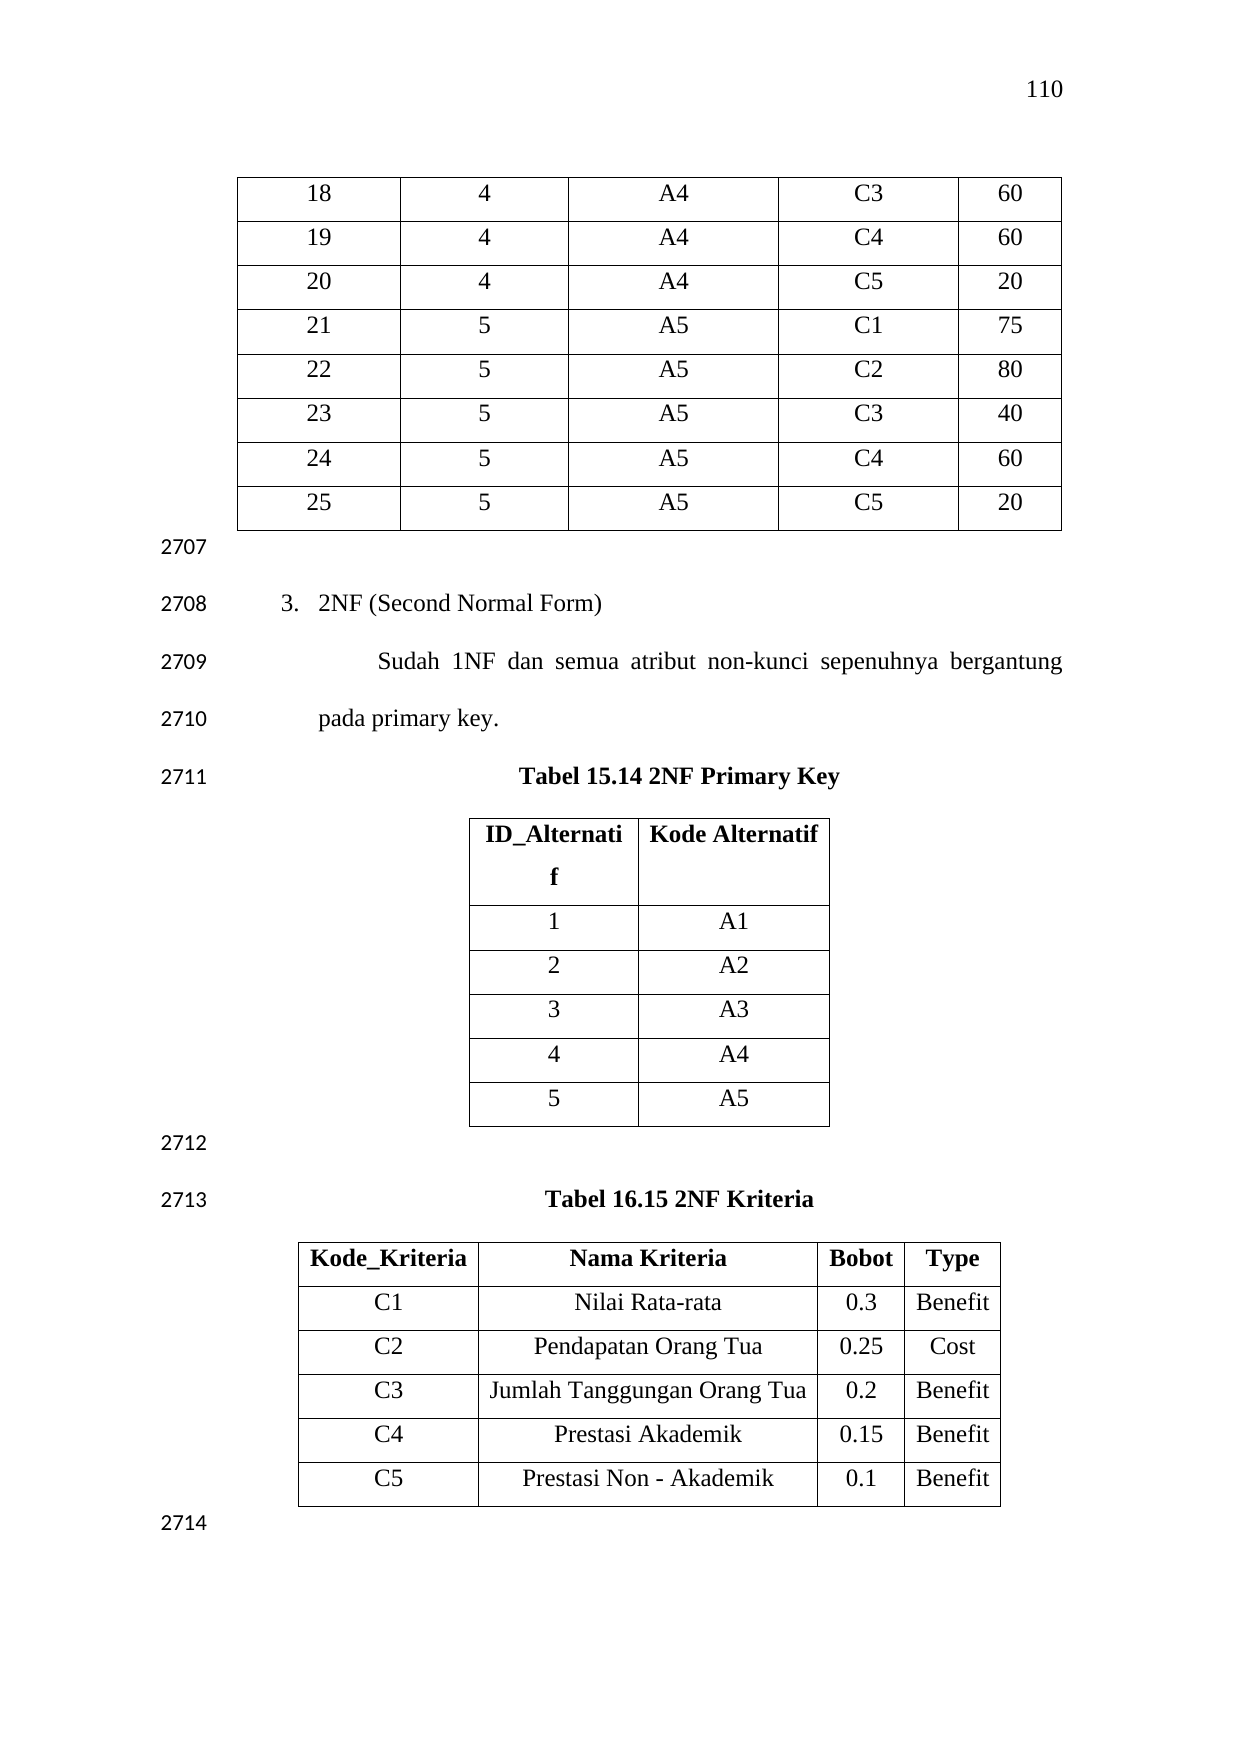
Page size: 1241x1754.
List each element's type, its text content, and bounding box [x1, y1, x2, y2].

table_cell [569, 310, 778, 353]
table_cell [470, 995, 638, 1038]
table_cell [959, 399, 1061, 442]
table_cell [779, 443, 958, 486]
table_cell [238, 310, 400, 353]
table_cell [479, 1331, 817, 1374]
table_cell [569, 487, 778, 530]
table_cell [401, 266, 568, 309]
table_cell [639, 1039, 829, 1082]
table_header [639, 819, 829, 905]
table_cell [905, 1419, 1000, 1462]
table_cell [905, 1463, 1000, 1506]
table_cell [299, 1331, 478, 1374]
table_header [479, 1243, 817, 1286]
list 2NF (Second Normal Form) [281, 588, 1063, 617]
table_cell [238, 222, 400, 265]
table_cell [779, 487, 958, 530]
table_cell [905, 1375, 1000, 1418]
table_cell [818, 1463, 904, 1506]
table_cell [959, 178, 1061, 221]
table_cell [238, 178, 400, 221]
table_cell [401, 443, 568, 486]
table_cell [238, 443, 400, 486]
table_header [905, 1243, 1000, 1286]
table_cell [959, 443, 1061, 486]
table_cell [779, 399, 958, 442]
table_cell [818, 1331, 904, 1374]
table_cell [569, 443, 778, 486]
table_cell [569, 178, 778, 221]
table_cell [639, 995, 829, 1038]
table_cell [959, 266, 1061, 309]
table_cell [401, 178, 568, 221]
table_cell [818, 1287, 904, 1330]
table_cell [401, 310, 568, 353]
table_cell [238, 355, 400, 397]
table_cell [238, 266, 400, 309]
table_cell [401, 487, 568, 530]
list Sudah 1NF dan semua atribut non-kunci sepenuhnya bergantung pada primary key. [318, 646, 1063, 732]
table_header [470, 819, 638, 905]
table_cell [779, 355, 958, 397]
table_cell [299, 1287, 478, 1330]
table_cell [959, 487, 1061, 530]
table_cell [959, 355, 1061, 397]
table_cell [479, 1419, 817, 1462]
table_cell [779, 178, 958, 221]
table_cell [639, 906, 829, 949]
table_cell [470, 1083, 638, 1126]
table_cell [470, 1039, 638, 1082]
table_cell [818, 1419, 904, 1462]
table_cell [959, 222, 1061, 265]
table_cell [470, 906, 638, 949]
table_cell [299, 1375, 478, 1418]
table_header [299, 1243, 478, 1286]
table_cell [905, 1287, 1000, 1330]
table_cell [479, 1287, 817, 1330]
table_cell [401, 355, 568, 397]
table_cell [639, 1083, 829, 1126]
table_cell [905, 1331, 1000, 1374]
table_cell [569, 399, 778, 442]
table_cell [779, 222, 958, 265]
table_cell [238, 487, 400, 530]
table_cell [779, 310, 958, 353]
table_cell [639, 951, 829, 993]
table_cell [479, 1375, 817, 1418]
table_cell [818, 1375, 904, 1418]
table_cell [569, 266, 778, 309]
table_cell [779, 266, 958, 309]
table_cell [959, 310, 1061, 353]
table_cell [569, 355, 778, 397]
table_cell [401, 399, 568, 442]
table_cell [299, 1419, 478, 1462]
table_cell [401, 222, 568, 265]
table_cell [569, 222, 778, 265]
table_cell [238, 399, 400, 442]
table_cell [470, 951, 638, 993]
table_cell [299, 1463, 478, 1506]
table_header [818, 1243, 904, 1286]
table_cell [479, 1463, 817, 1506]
